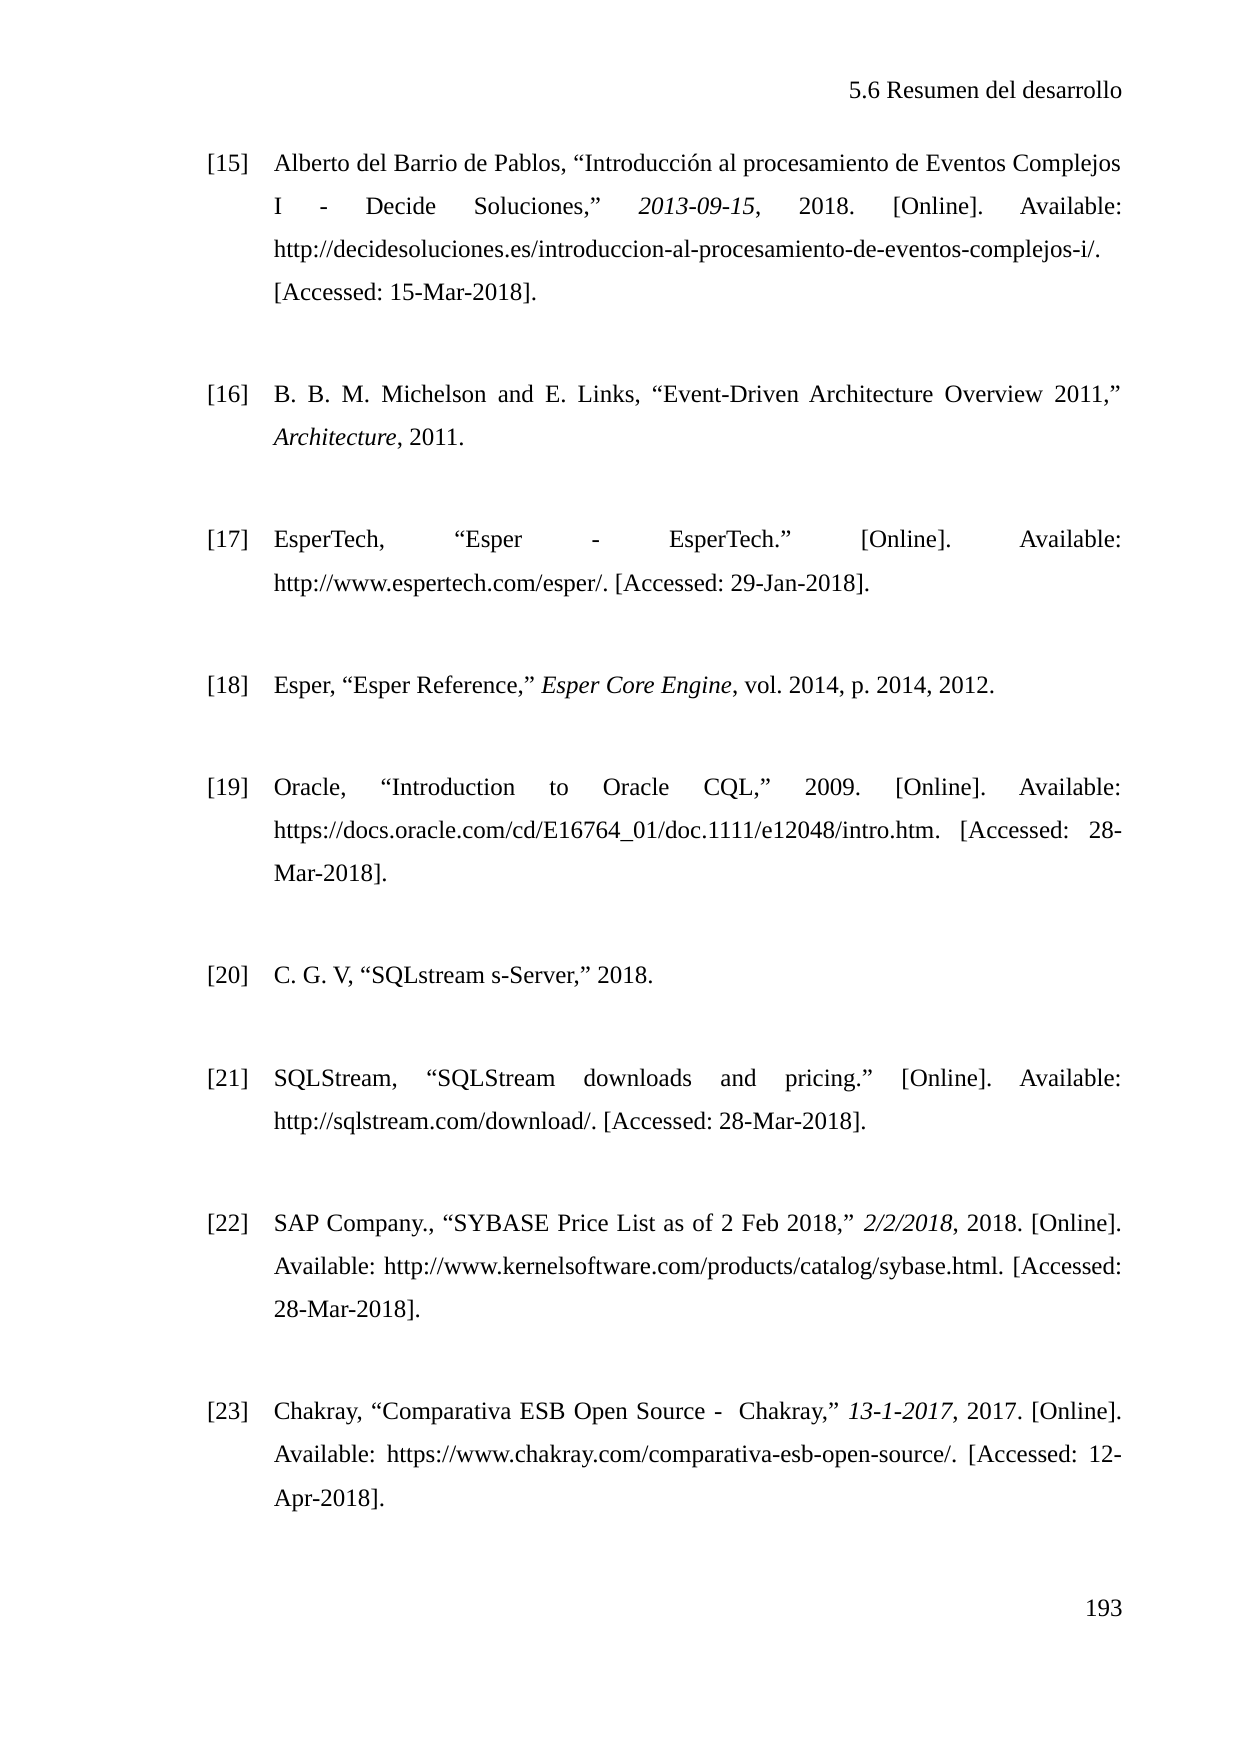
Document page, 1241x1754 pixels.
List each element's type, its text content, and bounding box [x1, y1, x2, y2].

text [21] SQLStream, “SQLStream downloads and pricing.” [Online]. Available: http://sqlstream.com/download/. [Accessed: 28-Mar-2018]. [207, 1063, 1122, 1134]
text [17] EsperTech, “Esper - EsperTech.” [Online]. Available: http://www.espertech.com/esper/. [Accessed: 29-Jan-2018]. [207, 524, 1122, 596]
text [22] SAP Company., “SYBASE Price List as of 2 Feb 2018,” 2/2/2018, 2018. [Online]. Available: http://www.kernelsoftware.com/products/catalog/sybase.html. [Accessed: 28-Mar-2018]. [207, 1208, 1122, 1323]
text [23] Chakray, “Comparativa ESB Open Source - Chakray,” 13-1-2017, 2017. [Online]. Available: https://www.chakray.com/comparativa-esb-open-source/. [Accessed: 12-Apr-2018]. [207, 1396, 1122, 1511]
text [20] C. G. V, “SQLstream s-Server,” 2018. [207, 961, 1122, 989]
text [19] Oracle, “Introduction to Oracle CQL,” 2009. [Online]. Available: https://docs.oracle.com/cd/E16764_01/doc.1111/e12048/intro.htm. [Accessed: 28-Mar-2018]. [207, 772, 1122, 887]
text [18] Esper, “Esper Reference,” Esper Core Engine, vol. 2014, p. 2014, 2012. [207, 670, 1122, 699]
text [15] Alberto del Barrio de Pablos, “Introducción al procesamiento de Eventos Complejos I - Decide Soluciones,” 2013-09-15, 2018. [Online]. Available: http://decidesoluciones.es/introduccion-al-procesamiento-de-eventos-complejos-i/. [Accessed: 15-Mar-2018]. [207, 148, 1122, 306]
text [16] B. B. M. Michelson and E. Links, “Event-Driven Architecture Overview 2011,” Architecture, 2011. [207, 379, 1122, 451]
